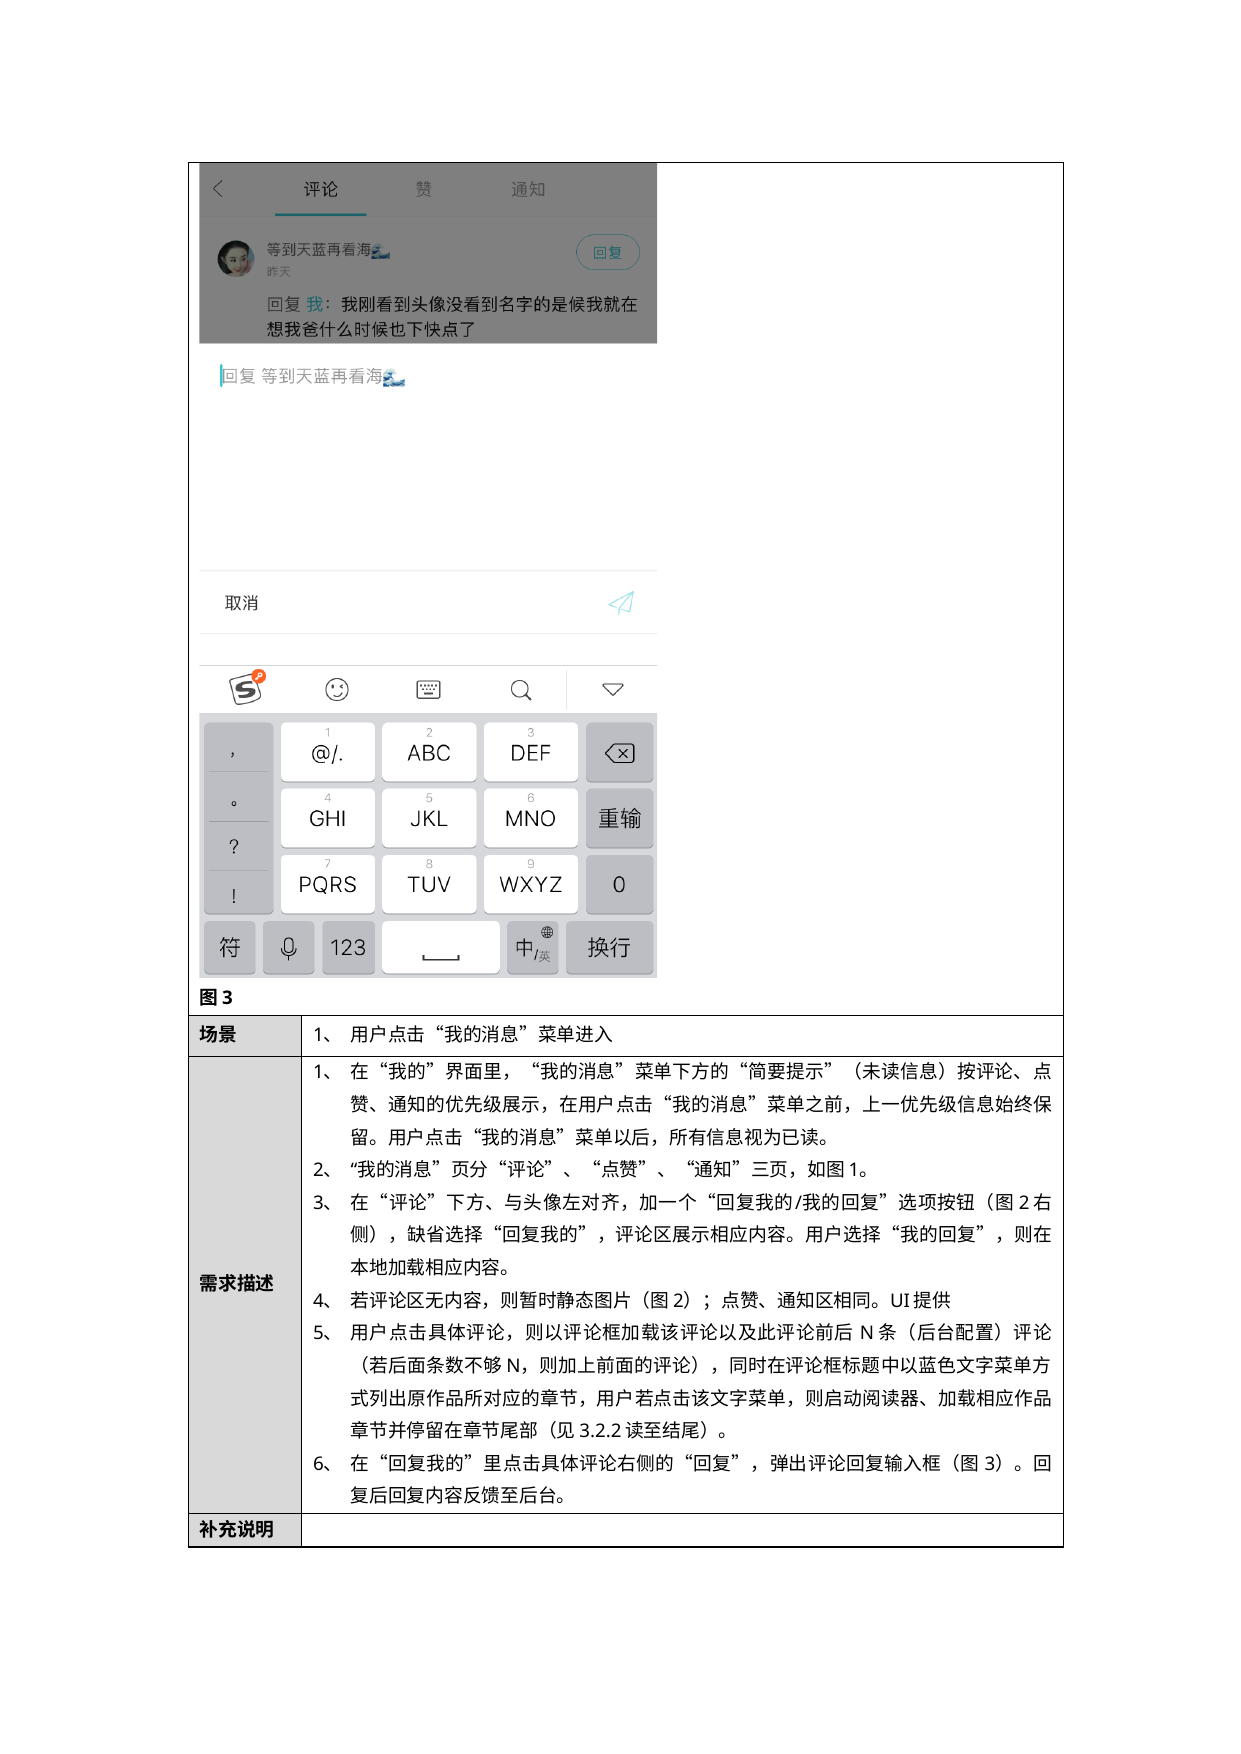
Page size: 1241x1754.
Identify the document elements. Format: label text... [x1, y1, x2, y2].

table_cell 场景 [189, 1016, 301, 1056]
table_cell 在“我的”界面里，“我的消息”菜单下方的“简要提示”（未读信息）按评论、点赞、通知的优先级展示，在用户点击“我的消息”菜单之前，上一优先级信息始终保留。用户点击“我的消息”菜单以后，所有信息视为已读。 “我的消息”页分“评论”、“点赞”、“通知”三页，如图1。 在“评论”下方、与头像左对齐，加一个“回复我的/我的回复”选项按钮（图2右侧），缺省选择“回复我的”，评论区展示相应内容。用户选择“我的回复”，则在本地加载相应内容。 若评论区无内容，则暂时静态图片（图2）；点赞、通知区相同。UI提供 用户点击具体评论，则以评论框加载该评论以及此评论前后N条（后台配置）评论（若后面条数不够N，则加上前面的评论），同时在评论框标题中以蓝色文字菜单方式列出原作品所对应的章节，用户若点击该文字菜单，则启动阅读器、加载相应作品章节并停留在章节尾部（见3.2.2读至结尾）。 在“回复我的”里点击具体评论右侧的“回复”，弹出评论回复输入框（图3）。回复后回复内容反馈至后台。 [302, 1057, 1063, 1513]
picture [199, 163, 658, 978]
table_header 图2 图3 [189, 163, 1063, 1014]
table_cell 需求描述 [189, 1057, 301, 1513]
table_cell 补充说明 [189, 1514, 301, 1546]
table_cell [302, 1514, 1063, 1546]
table_cell 用户点击“我的消息”菜单进入 [302, 1016, 1063, 1056]
